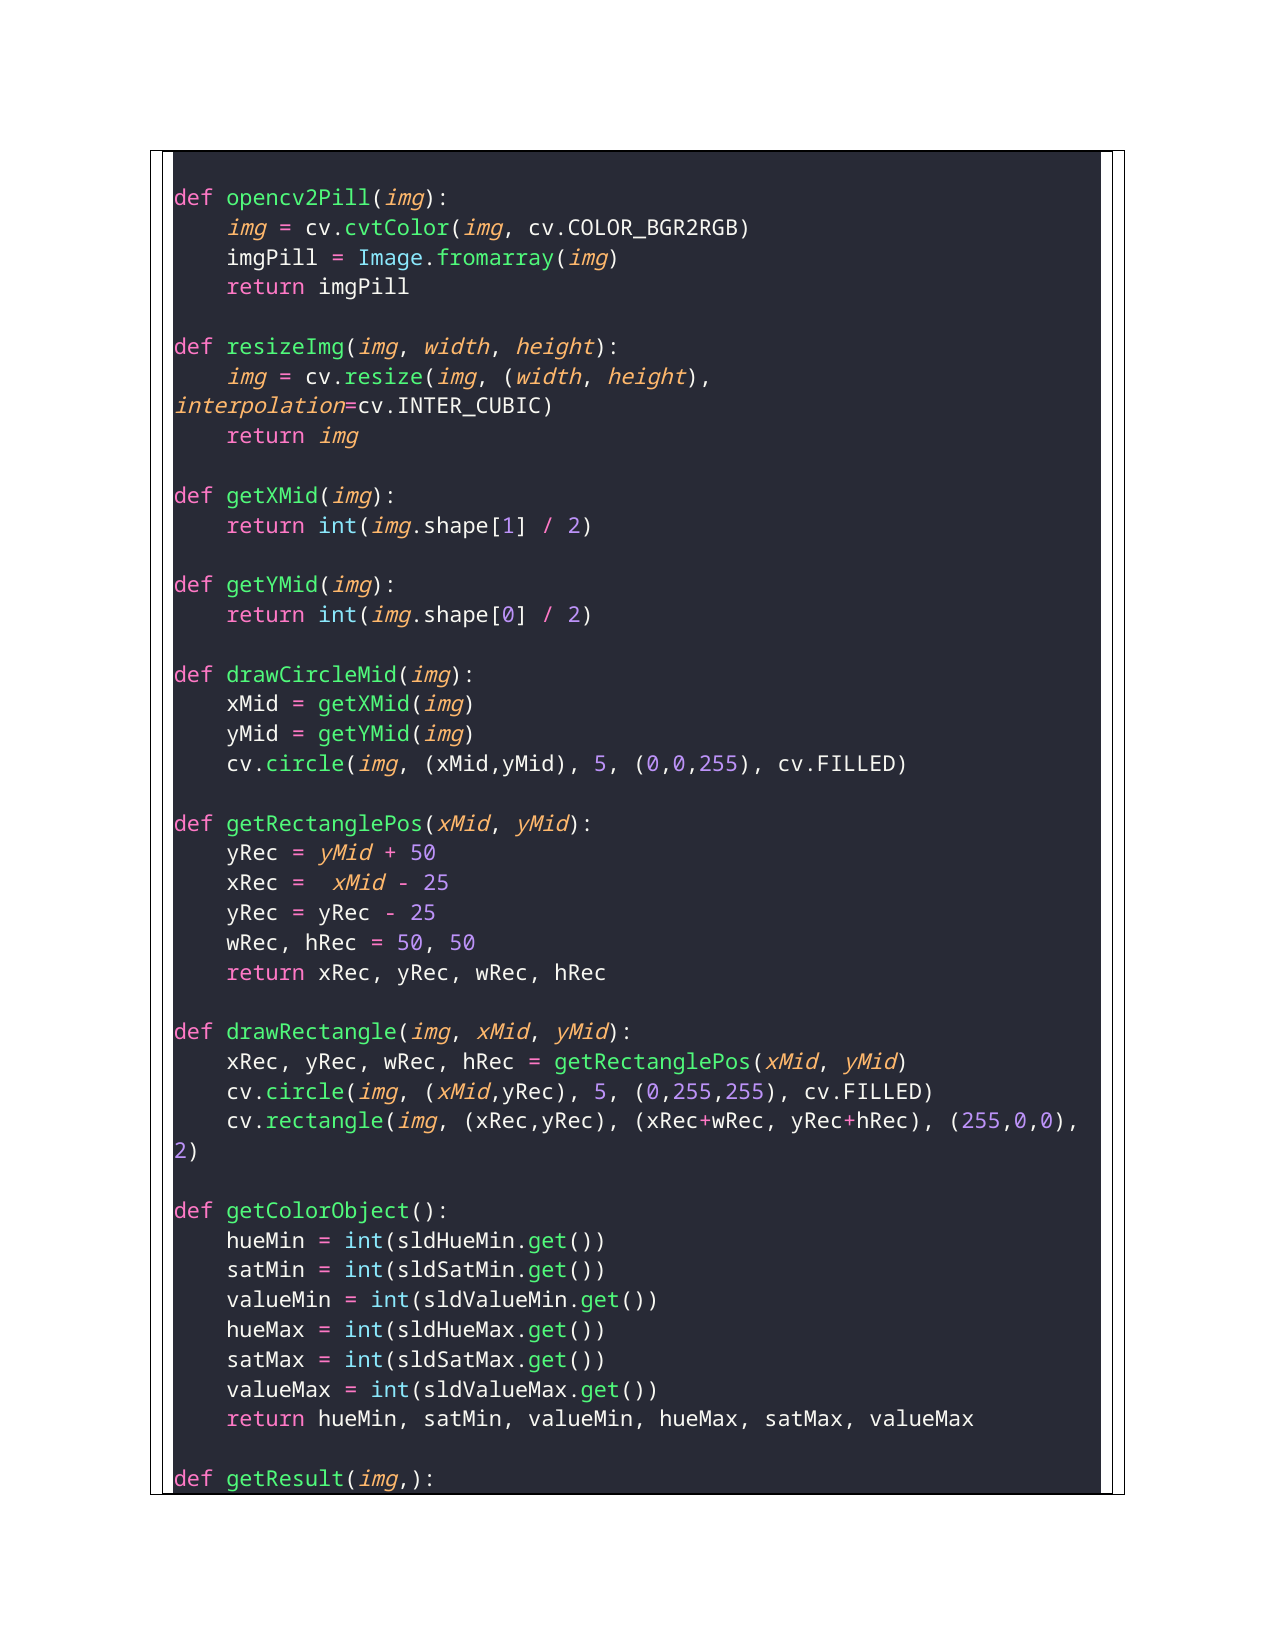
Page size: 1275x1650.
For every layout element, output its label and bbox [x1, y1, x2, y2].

table_header [163, 152, 173, 1493]
table_header [151, 151, 162, 1494]
table_header [1101, 152, 1112, 1493]
table_header [1113, 151, 1124, 1494]
